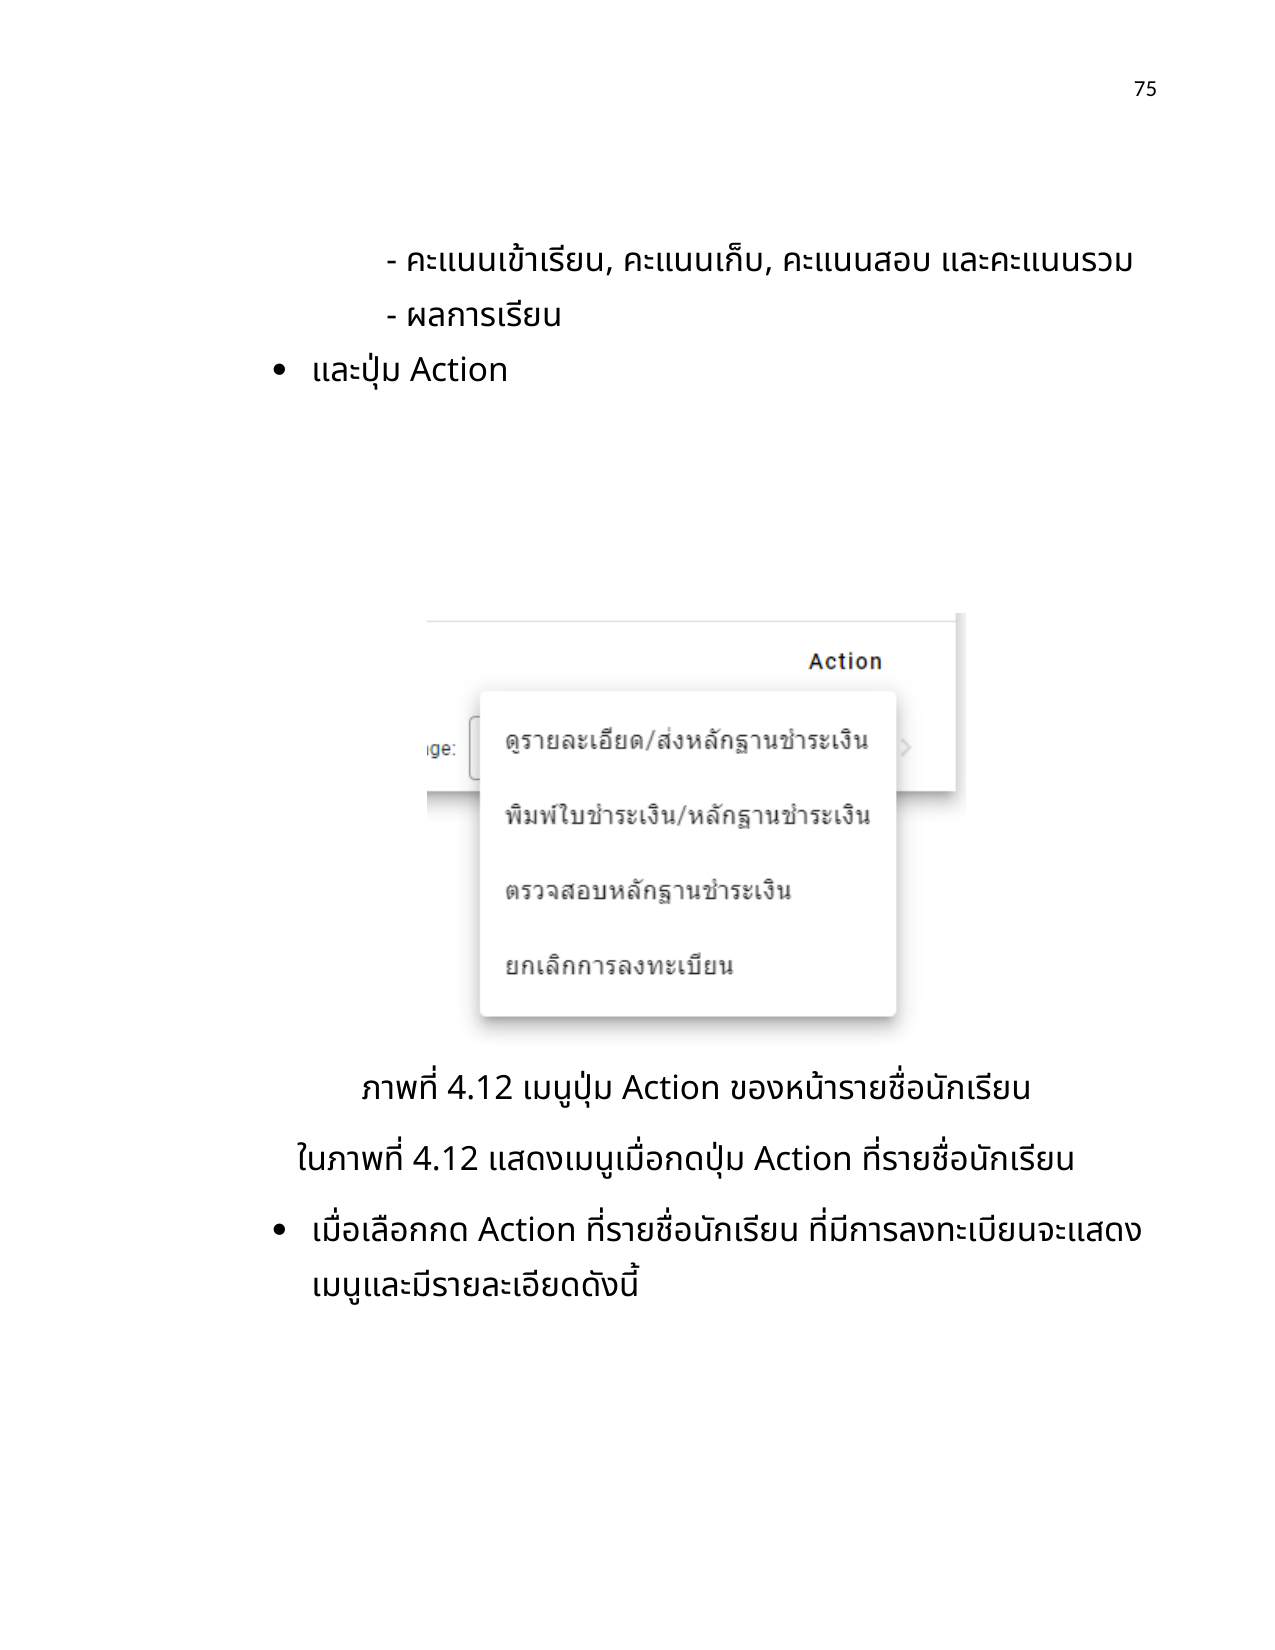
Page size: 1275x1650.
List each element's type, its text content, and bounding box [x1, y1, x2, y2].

list เมื่อเลือกกด Action ที่รายชื่อนักเรียน ที่มีการลงทะเบียนจะแสดงเมนูและมีรายละเอียดดังนี้ [274, 1206, 1157, 1311]
list - ผลการเรียน [311, 291, 1157, 341]
picture [427, 613, 967, 1045]
list และปุ่ม Action [274, 345, 1157, 396]
text ในภาพที่ 4.12 แสดงเมนูเมื่อกดปุ่ม Action ที่รายชื่อนักเรียน [236, 1135, 1157, 1186]
list - คะแนนเข้าเรียน, คะแนนเก็บ, คะแนนสอบ และคะแนนรวม [311, 236, 1157, 287]
text ภาพที่ 4.12 เมนูปุ่ม Action ของหน้ารายชื่อนักเรียน [236, 1064, 1157, 1114]
